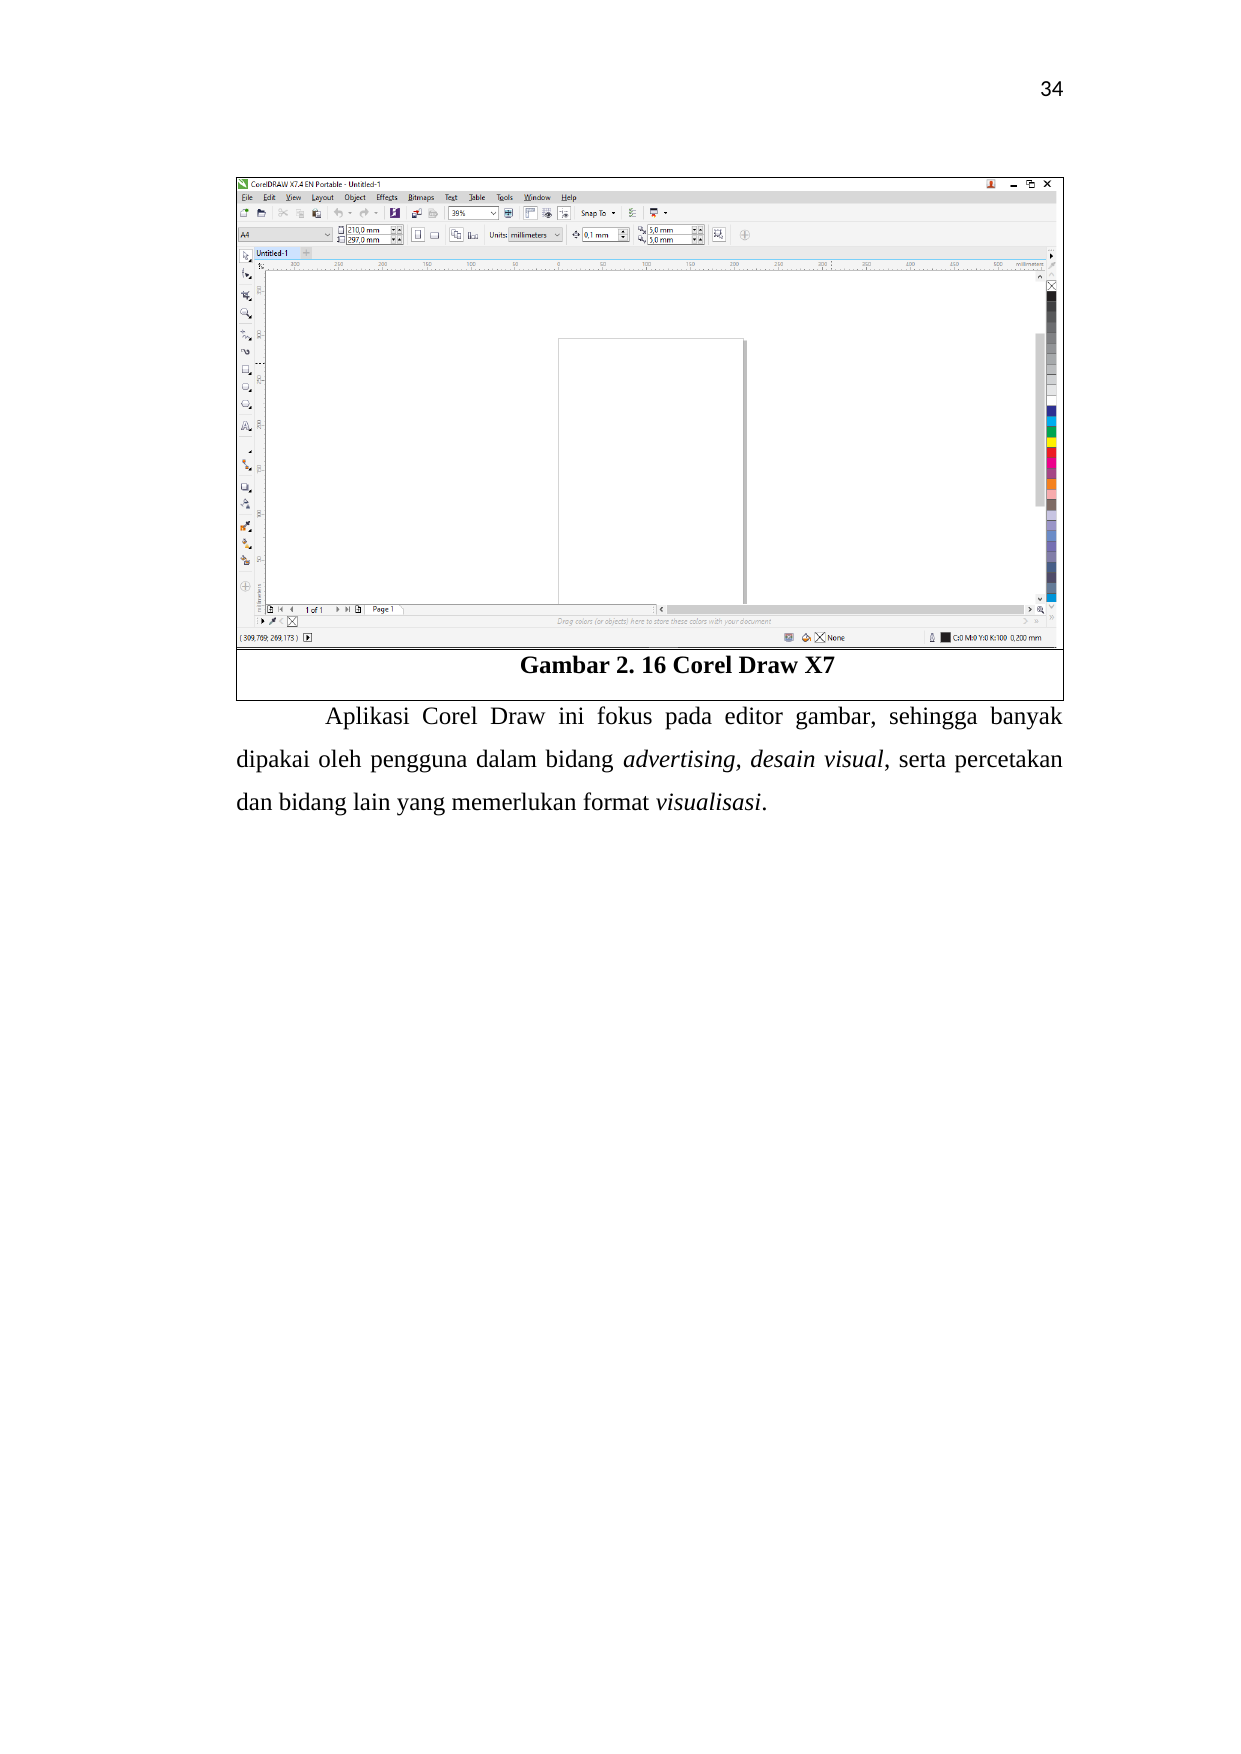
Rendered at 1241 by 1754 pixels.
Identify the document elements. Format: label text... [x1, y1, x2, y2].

text Aplikasi Corel Draw ini fokus pada editor gambar, sehingga banyak dipakai oleh pengguna dalam bidang advertising, desain visual, serta percetakan dan bidang lain yang memerlukan format visualisasi. [236, 701, 1063, 816]
table_header [237, 178, 1063, 649]
table_cell Gambar 2. 16 Corel Draw X7 [237, 650, 1063, 700]
